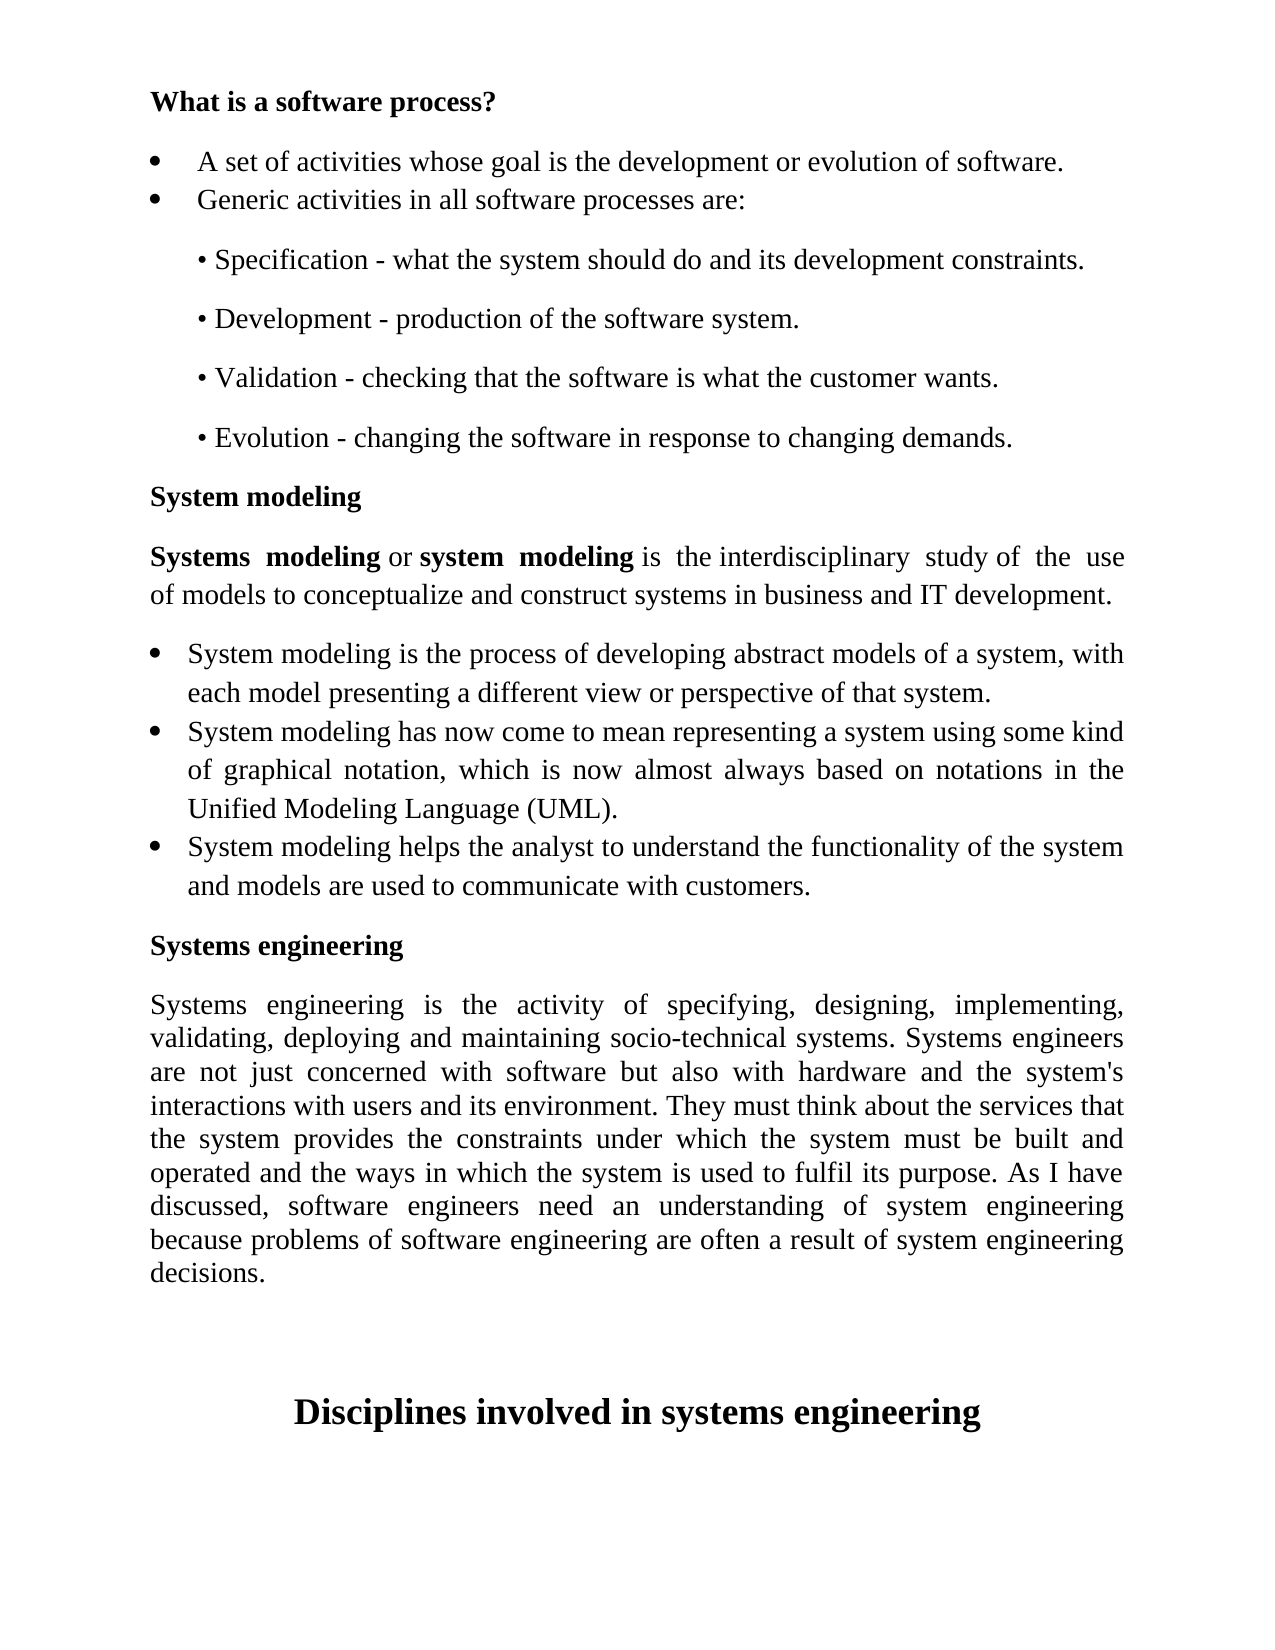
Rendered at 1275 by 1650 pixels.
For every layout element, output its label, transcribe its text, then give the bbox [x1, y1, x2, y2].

text • Evolution - changing the software in response to changing demands. [197, 420, 1125, 453]
list System modeling is the process of developing abstract models of a system, with each model presenting a different view or perspective of that system. [150, 637, 1125, 709]
text Disciplines involved in systems engineering [150, 1389, 1125, 1433]
text • Validation - checking that the software is what the customer wants. [197, 361, 1125, 394]
list Generic activities in all software processes are: [150, 182, 1125, 216]
text • Specification - what the system should do and its development constraints. [197, 242, 1125, 275]
list System modeling has now come to mean representing a system using some kind of graphical notation, which is now almost always based on notations in the Unified Modeling Language (UML). [150, 714, 1125, 824]
list System modeling helps the analyst to understand the functionality of the system and models are used to communicate with customers. [150, 829, 1125, 902]
text • Development - production of the software system. [197, 301, 1125, 335]
text Systems modeling or system modeling is the interdisciplinary study of the use of models to conceptualize and construct systems in business and IT development. [150, 539, 1125, 611]
list A set of activities whose goal is the development or evolution of software. [150, 144, 1125, 177]
text Systems engineering is the activity of specifying, designing, implementing, validating, deploying and maintaining socio-technical systems. Systems engineers are not just concerned with software but also with hardware and the system's interactions with users and its environment. They must think about the services that the system provides the constraints under which the system must be built and operated and the ways in which the system is used to fulfil its purpose. As I have discussed, software engineers need an understanding of system engineering because problems of software engineering are often a result of system engineering decisions. [150, 987, 1125, 1289]
text What is a software process? [150, 84, 1125, 118]
text System modeling [150, 479, 1125, 513]
text Systems engineering [150, 928, 1125, 961]
